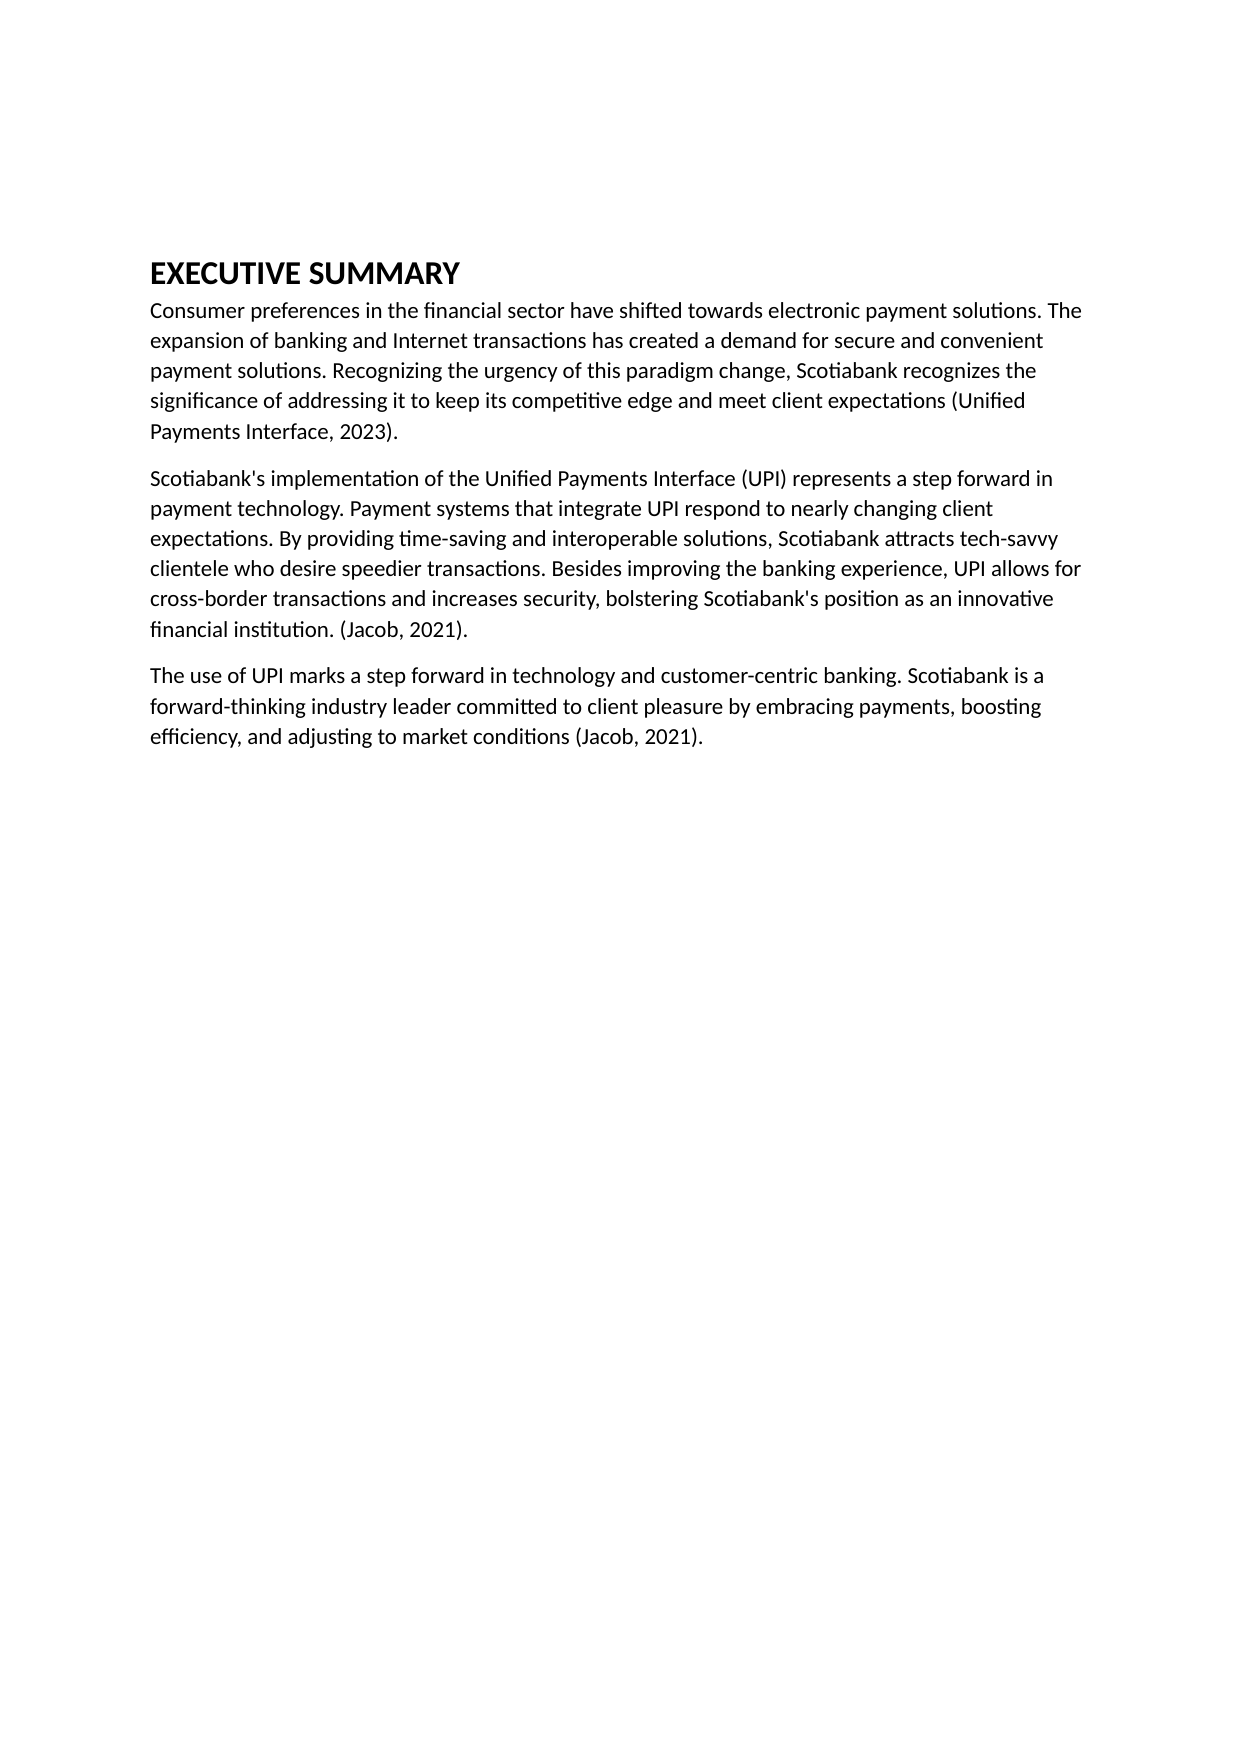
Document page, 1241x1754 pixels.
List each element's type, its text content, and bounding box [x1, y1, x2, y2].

subtitle EXECUTIVE SUMMARY [150, 252, 1090, 293]
text Consumer preferences in the financial sector have shifted towards electronic payment solutions. The expansion of banking and Internet transactions has created a demand for secure and convenient payment solutions. Recognizing the urgency of this paradigm change, Scotiabank recognizes the significance of addressing it to keep its competitive edge and meet client expectations (Unified Payments Interface, 2023). [150, 296, 1090, 445]
text Scotiabank's implementation of the Unified Payments Interface (UPI) represents a step forward in payment technology. Payment systems that integrate UPI respond to nearly changing client expectations. By providing time-saving and interoperable solutions, Scotiabank attracts tech-savvy clientele who desire speedier transactions. Besides improving the banking experience, UPI allows for cross-border transactions and increases security, bolstering Scotiabank's position as an innovative financial institution. (Jacob, 2021). [150, 464, 1090, 643]
text The use of UPI marks a step forward in technology and customer-centric banking. Scotiabank is a forward-thinking industry leader committed to client pleasure by embracing payments, boosting efficiency, and adjusting to market conditions (Jacob, 2021). [150, 662, 1090, 750]
